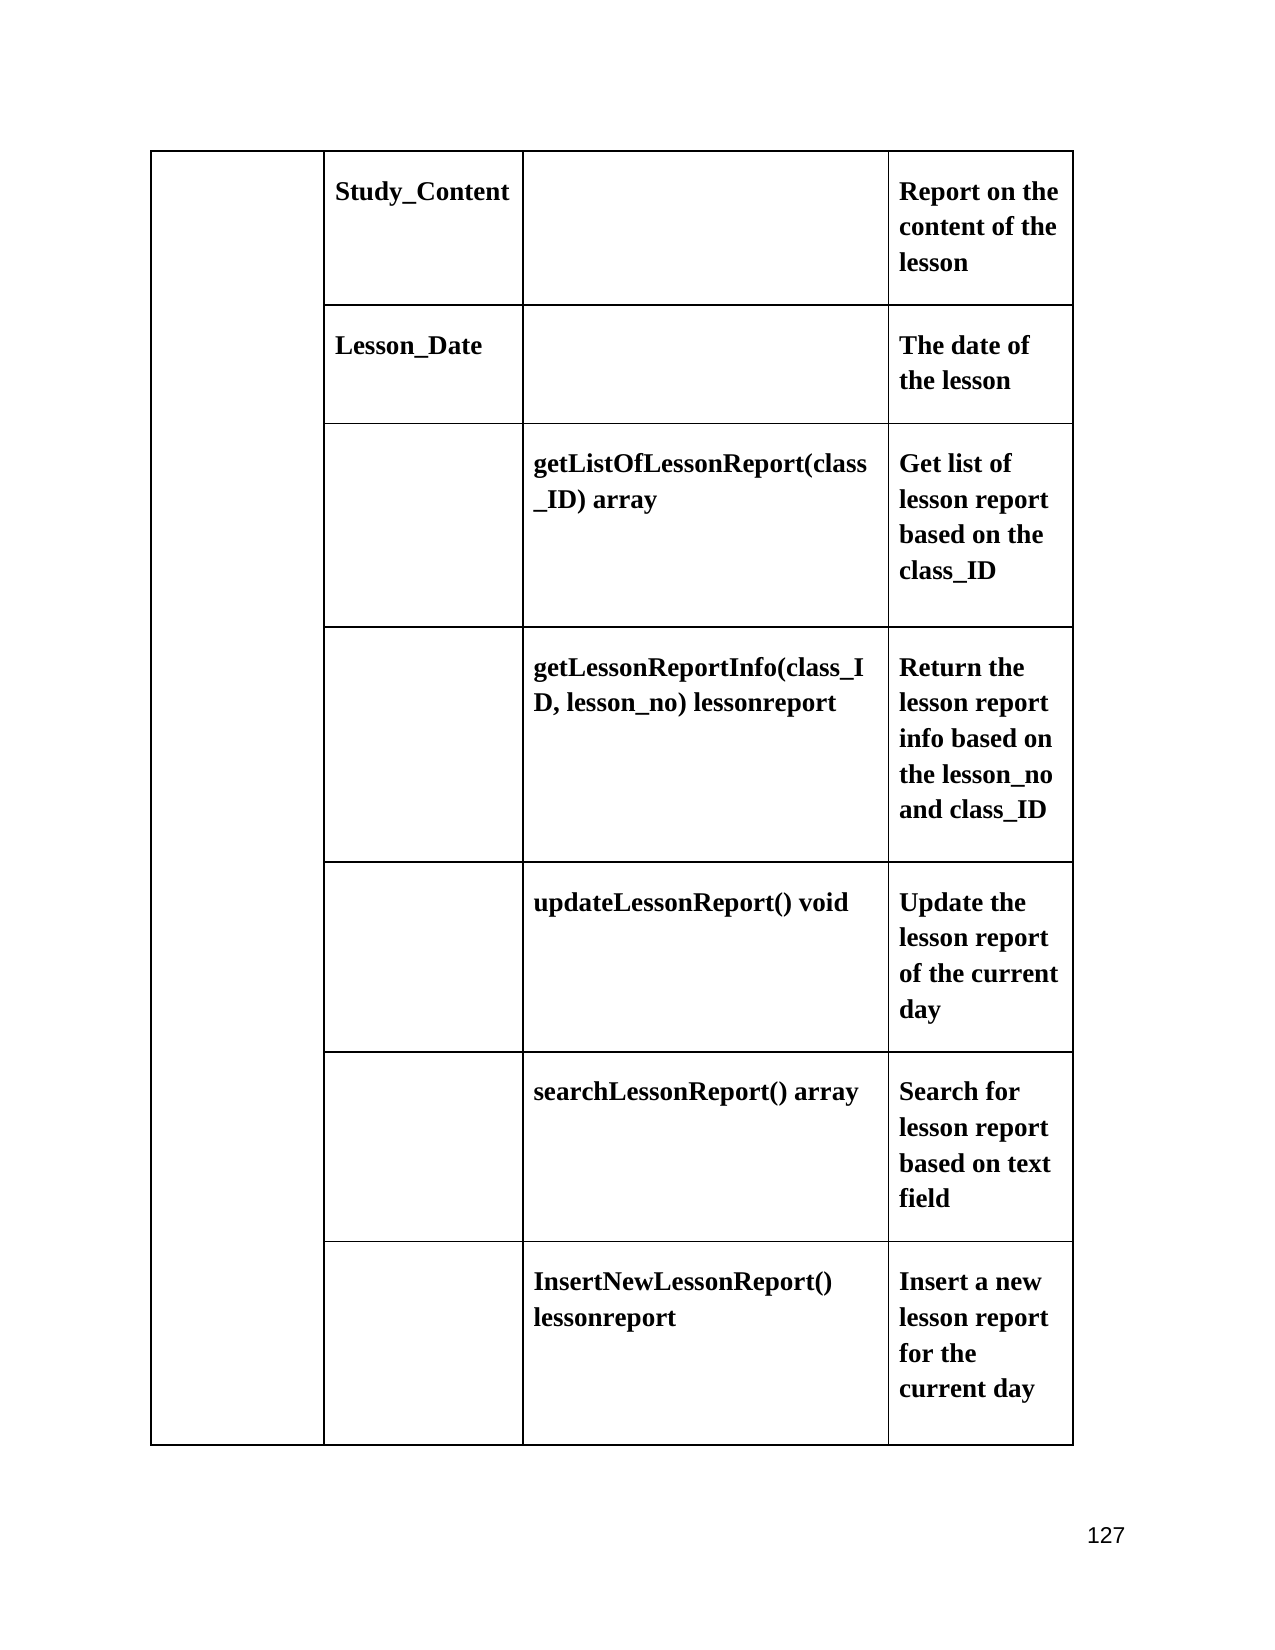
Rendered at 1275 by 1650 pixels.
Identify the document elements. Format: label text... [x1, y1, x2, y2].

table_cell The date of the lesson [889, 306, 1072, 422]
table_cell updateLessonReport() void [524, 863, 888, 1051]
table_cell Update the lesson report of the current day [889, 863, 1072, 1051]
table_cell getListOfLessonReport(class_ID) array [524, 424, 888, 626]
table_cell Insert a new lesson report for the current day [889, 1242, 1072, 1444]
table_cell [524, 306, 888, 422]
table_cell InsertNewLessonReport() lessonreport [524, 1242, 888, 1444]
table_cell Report on the content of the lesson [889, 152, 1072, 304]
table_cell Lesson_Date [325, 306, 522, 422]
table_cell [325, 628, 522, 861]
table_cell Return the lesson report info based on the lesson_no and class_ID [889, 628, 1072, 861]
table_cell getLessonReportInfo(class_ID, lesson_no) lessonreport [524, 628, 888, 861]
table_cell [524, 152, 888, 304]
table_cell Get list of lesson report based on the class_ID [889, 424, 1072, 626]
table_cell [325, 863, 522, 1051]
table_cell [325, 1053, 522, 1241]
table_cell searchLessonReport() array [524, 1053, 888, 1241]
table_cell [325, 1242, 522, 1444]
table_cell Study_Content [325, 152, 522, 304]
table_cell [325, 424, 522, 626]
table_cell Search for lesson report based on text field [889, 1053, 1072, 1241]
